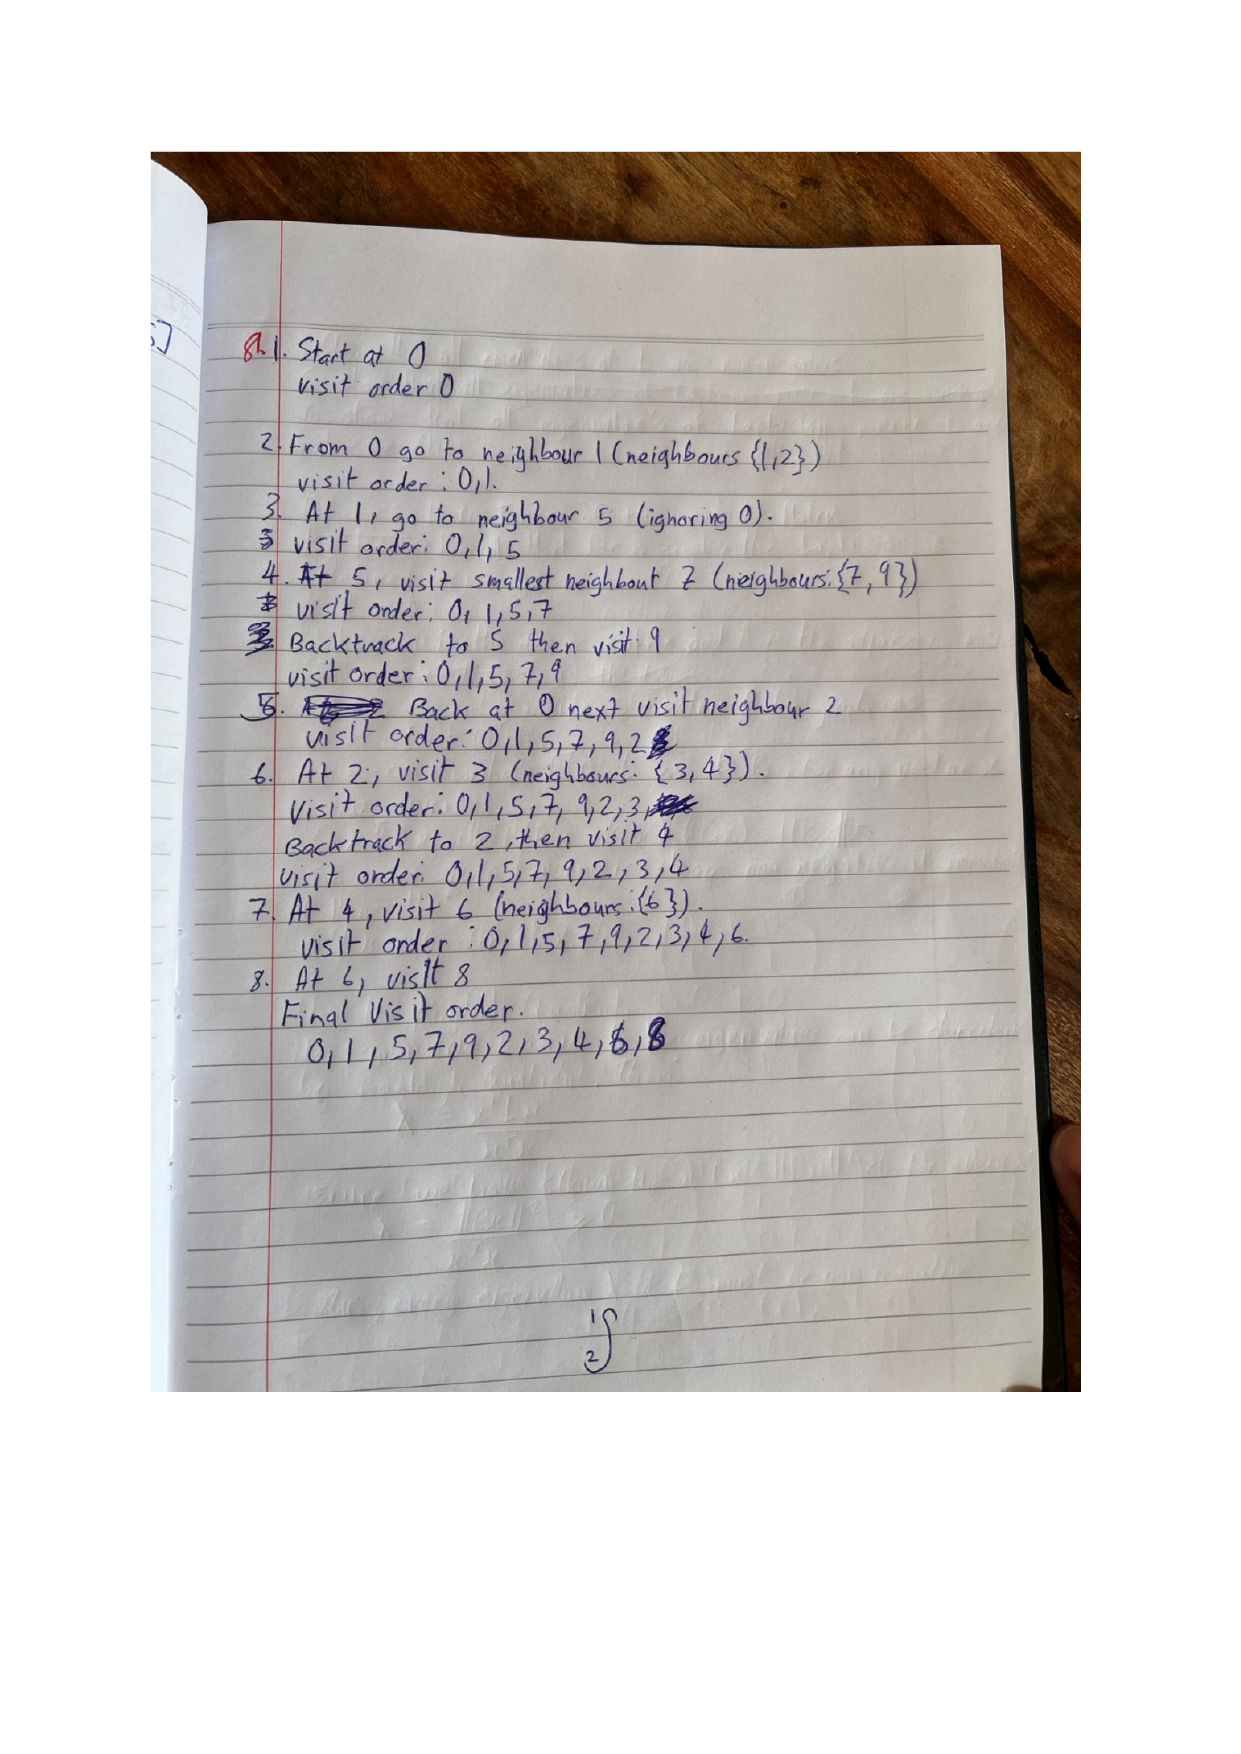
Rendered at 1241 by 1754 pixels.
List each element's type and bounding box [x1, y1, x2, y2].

picture [152, 153, 1081, 1391]
